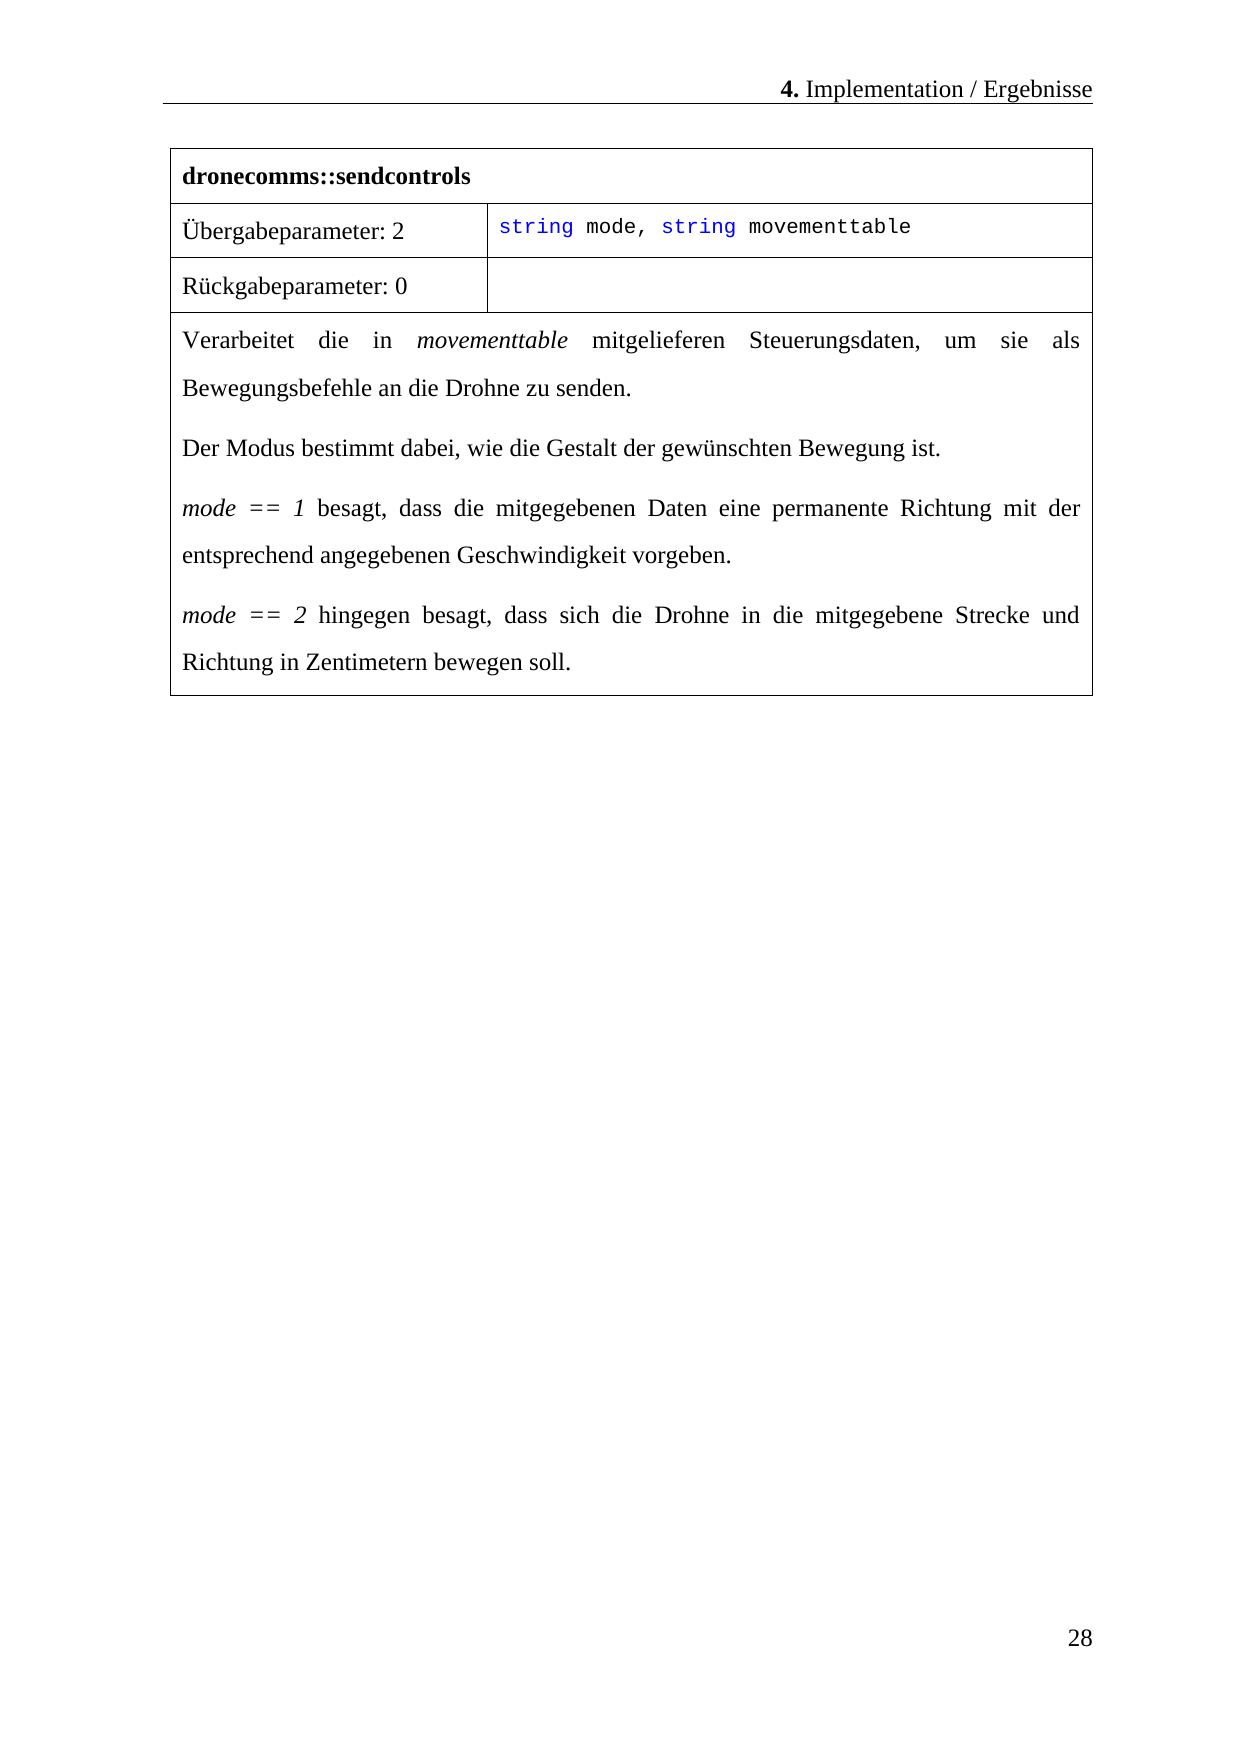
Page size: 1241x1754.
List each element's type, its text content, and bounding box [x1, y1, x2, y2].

table_cell Übergabeparameter: 2 [171, 204, 487, 257]
table_cell Rückgabeparameter: 0 [171, 258, 487, 312]
table_cell string mode, string movementtable [488, 204, 1092, 257]
table_header dronecomms::sendcontrols [171, 149, 1092, 202]
table_cell Verarbeitet die in movementtable mitgelieferen Steuerungsdaten, um sie als Bewegungsbefehle an die Drohne zu senden. Der Modus bestimmt dabei, wie die Gestalt der gewünschten Bewegung ist. mode == 1 besagt, dass die mitgegebenen Daten eine permanente Richtung mit der entsprechend angegebenen Geschwindigkeit vorgeben. mode == 2 hingegen besagt, dass sich die Drohne in die mitgegebene Strecke und Richtung in Zentimetern bewegen soll. [171, 313, 1092, 695]
table_cell [488, 258, 1092, 312]
